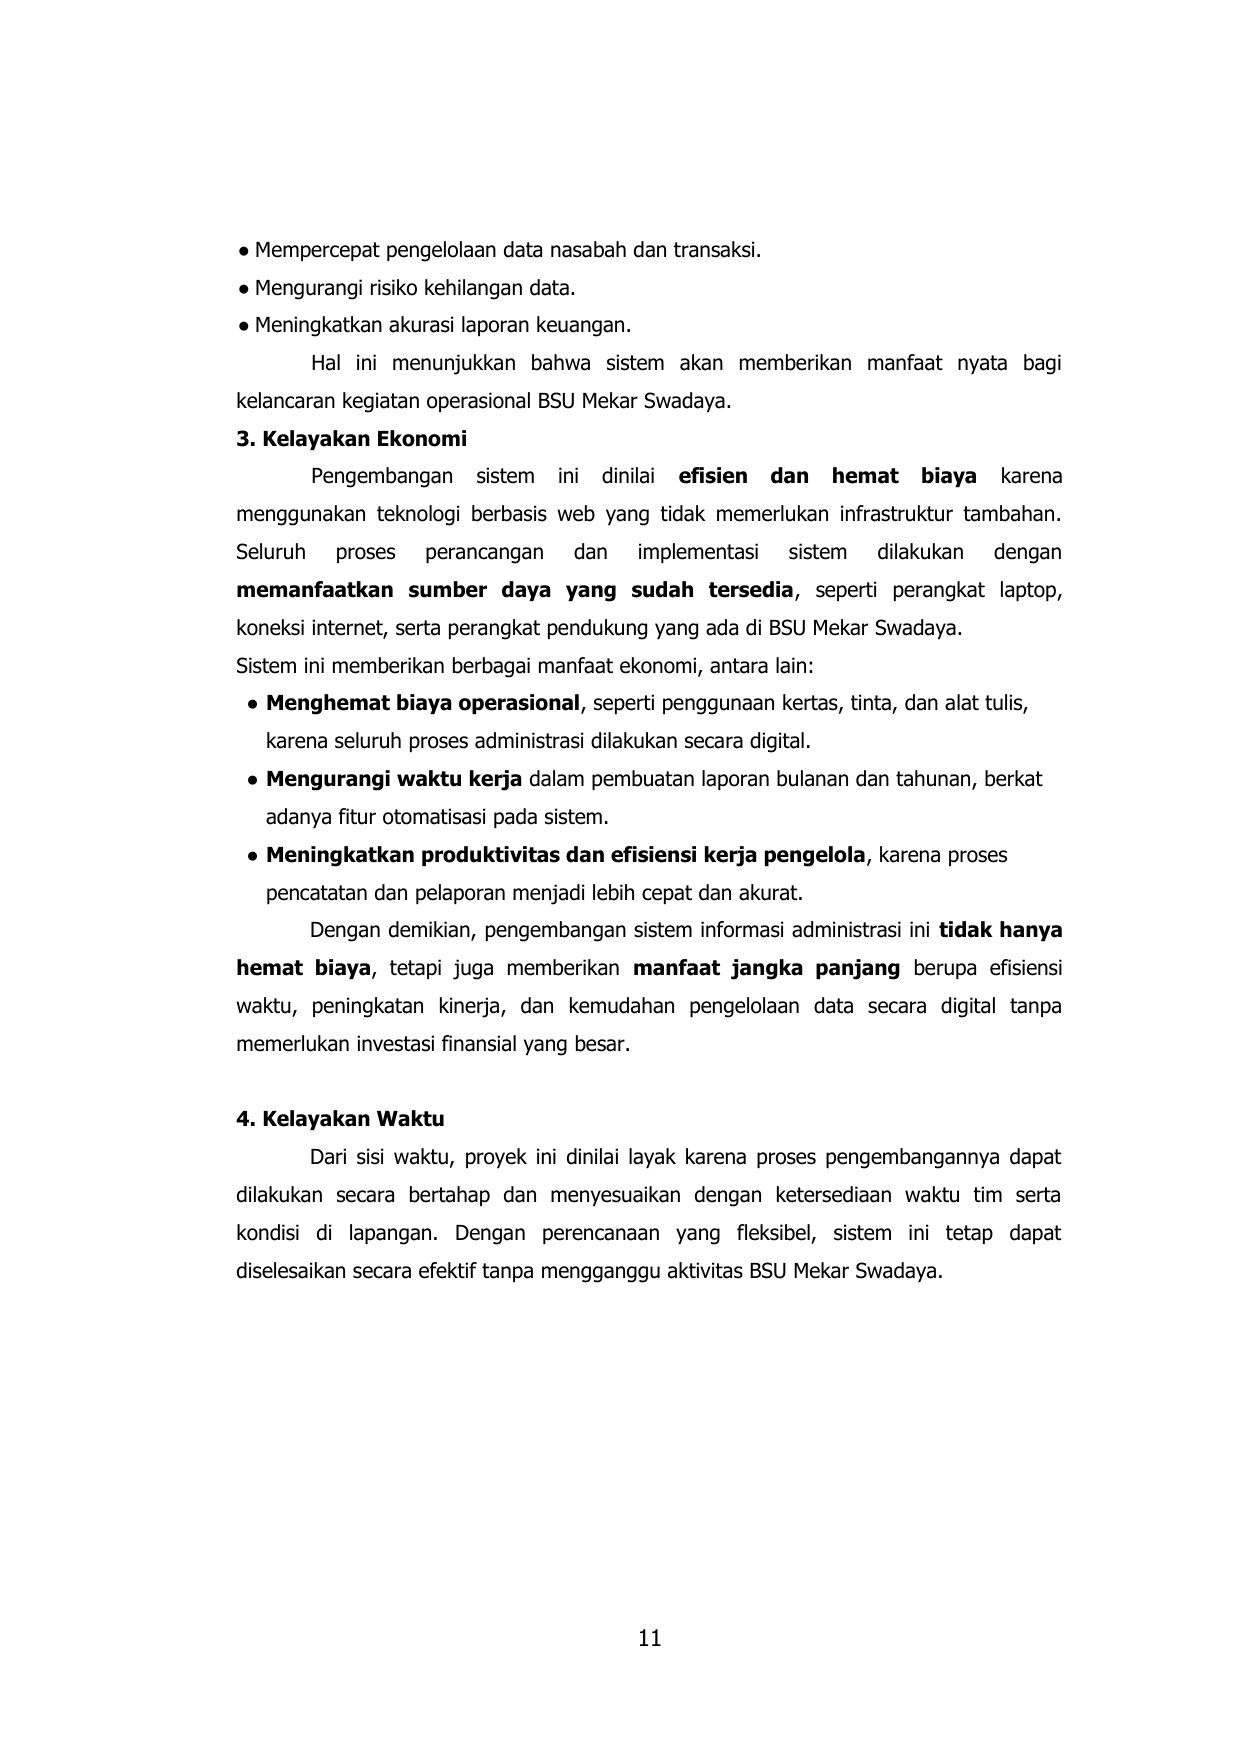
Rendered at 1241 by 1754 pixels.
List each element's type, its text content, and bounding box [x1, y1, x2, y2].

text Pengembangan sistem ini dinilai efisien dan hemat biaya karena menggunakan teknologi berbasis web yang tidak memerlukan infrastruktur tambahan. Seluruh proses perancangan dan implementasi sistem dilakukan dengan memanfaatkan sumber daya yang sudah tersedia, seperti perangkat laptop, koneksi internet, serta perangkat pendukung yang ada di BSU Mekar Swadaya. [236, 463, 1063, 639]
text Dengan demikian, pengembangan sistem informasi administrasi ini tidak hanya hemat biaya, tetapi juga memberikan manfaat jangka panjang berupa efisiensi waktu, peningkatan kinerja, dan kemudahan pengelolaan data secara digital tanpa memerlukan investasi finansial yang besar. [236, 917, 1063, 1056]
text Hal ini menunjukkan bahwa sistem akan memberikan manfaat nyata bagi kelancaran kegiatan operasional BSU Mekar Swadaya. [236, 350, 1063, 413]
list Mengurangi waktu kerja dalam pembuatan laporan bulanan dan tahunan, berkat adanya fitur otomatisasi pada sistem. [246, 766, 1063, 829]
list Meningkatkan akurasi laporan keuangan. [237, 312, 1063, 337]
list Menghemat biaya operasional, seperti penggunaan kertas, tinta, dan alat tulis, karena seluruh proses administrasi dilakukan secara digital. [246, 690, 1063, 753]
text 3. Kelayakan Ekonomi [236, 425, 1063, 451]
text Sistem ini memberikan berbagai manfaat ekonomi, antara lain: [236, 652, 1063, 677]
list Mengurangi risiko kehilangan data. [237, 274, 1063, 299]
list Meningkatkan produktivitas dan efisiensi kerja pengelola, karena proses pencatatan dan pelaporan menjadi lebih cepat dan akurat. [246, 841, 1063, 904]
text 4. Kelayakan Waktu [236, 1106, 1063, 1131]
list Mempercepat pengelolaan data nasabah dan transaksi. [237, 236, 1063, 261]
text Dari sisi waktu, proyek ini dinilai layak karena proses pengembangannya dapat dilakukan secara bertahap dan menyesuaikan dengan ketersediaan waktu tim serta kondisi di lapangan. Dengan perencanaan yang fleksibel, sistem ini tetap dapat diselesaikan secara efektif tanpa mengganggu aktivitas BSU Mekar Swadaya. [236, 1144, 1063, 1282]
